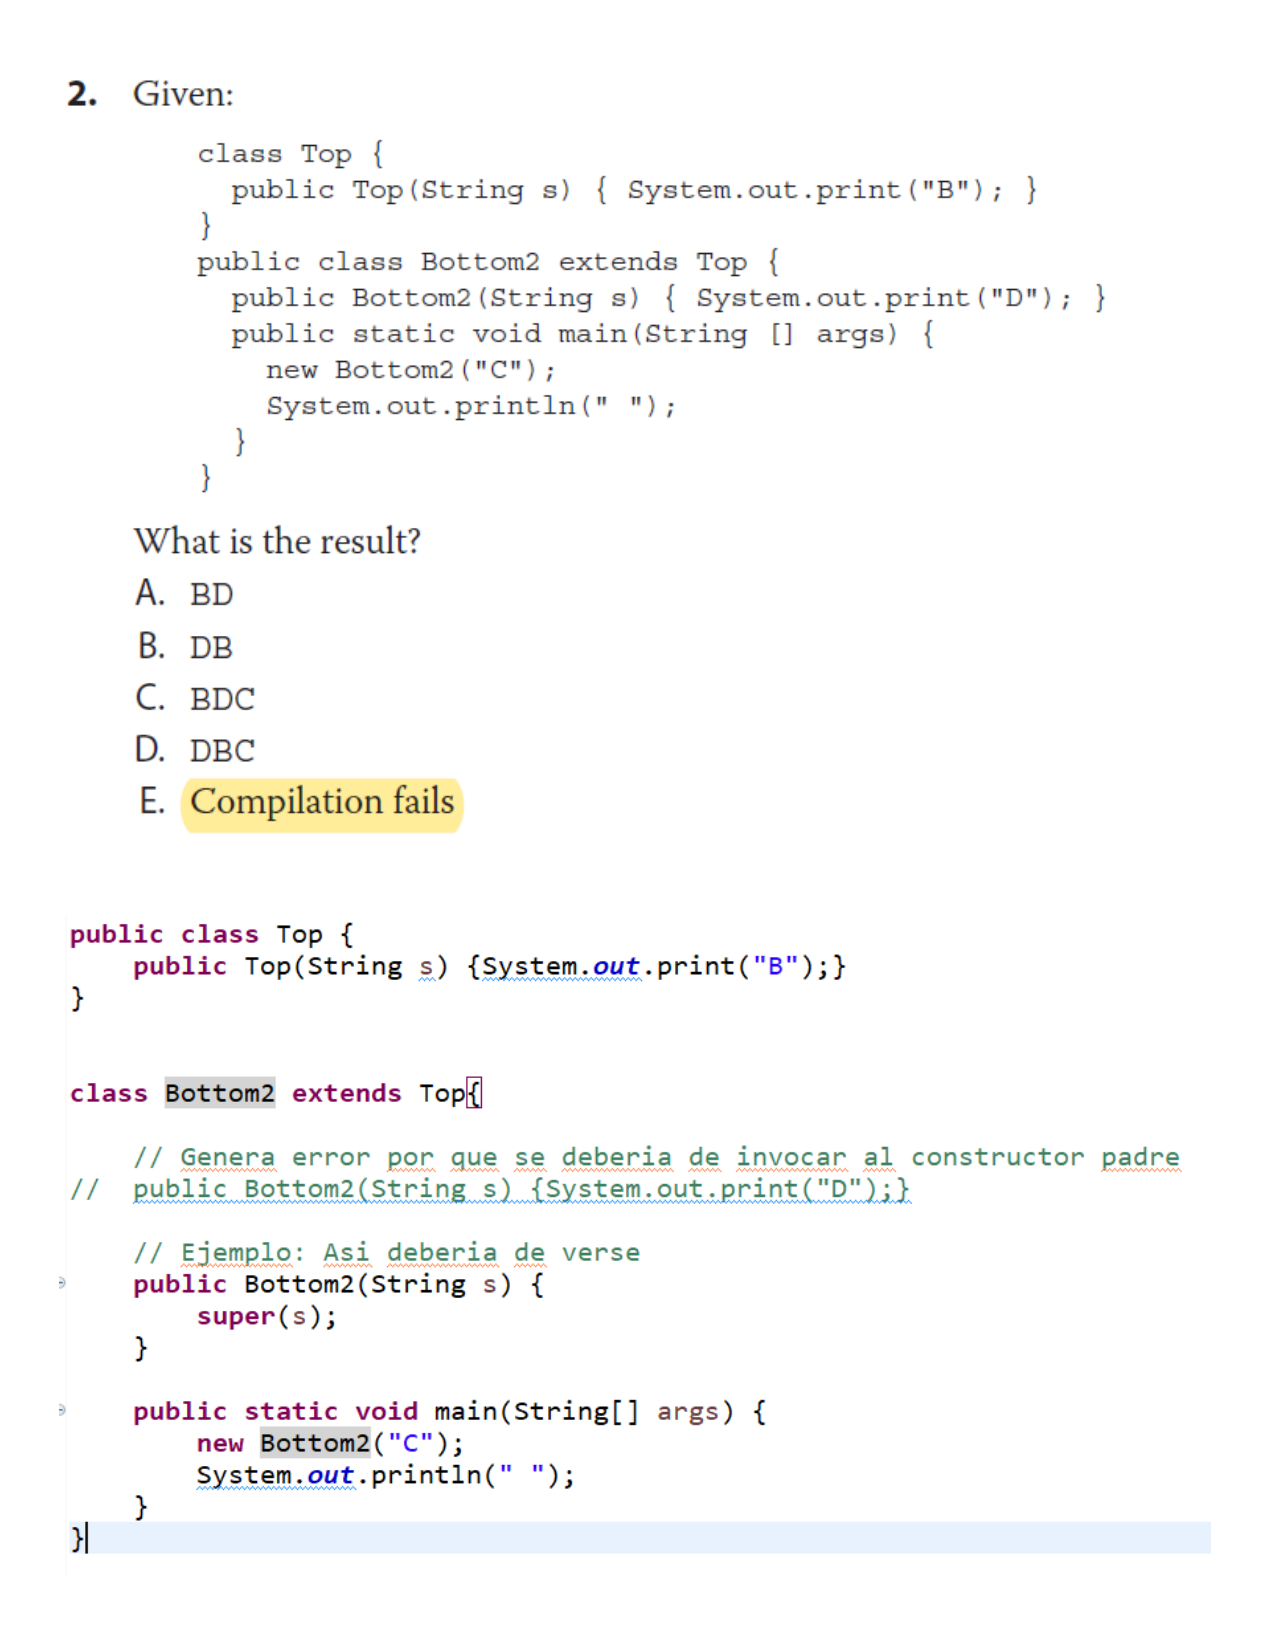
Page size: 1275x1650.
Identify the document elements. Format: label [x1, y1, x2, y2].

picture [59, 916, 1211, 1575]
picture [59, 73, 1188, 851]
